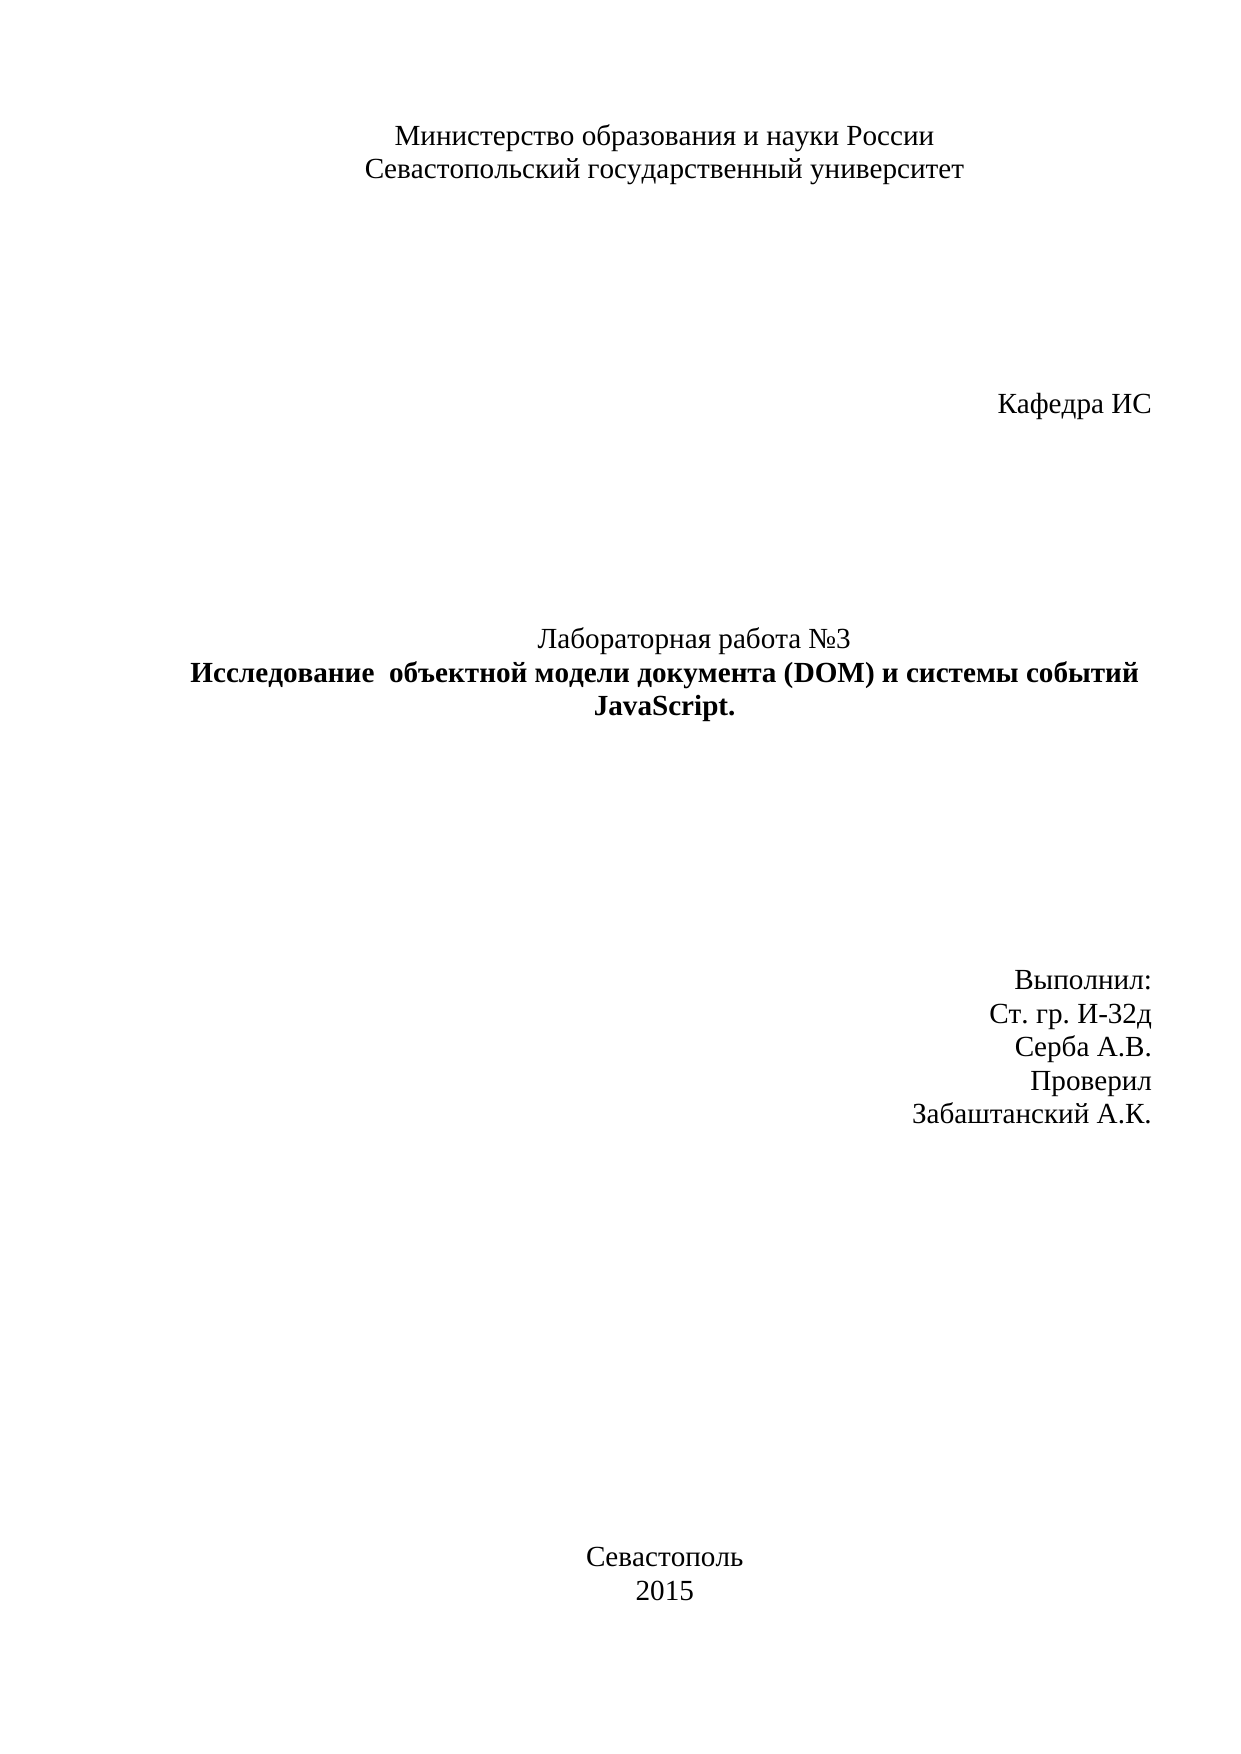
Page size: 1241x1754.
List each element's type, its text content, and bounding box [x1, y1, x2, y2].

text Забаштанский А.К. [177, 1097, 1152, 1130]
text Лабораторная работа №3 [177, 621, 1152, 655]
text Исследование объектной модели документа (DOM) и системы событий JavaScript. [177, 655, 1152, 722]
text Серба А.В. [177, 1029, 1152, 1063]
text 2015 [177, 1573, 1152, 1606]
text Кафедра ИС [177, 386, 1152, 420]
text Севастопольский государственный университет [177, 152, 1152, 185]
title Министерство образования и науки России [177, 118, 1152, 152]
text Севастополь [177, 1539, 1152, 1573]
text Проверил [177, 1063, 1152, 1097]
text Выполнил: [177, 962, 1152, 996]
text Ст. гр. И-32д [177, 996, 1152, 1029]
